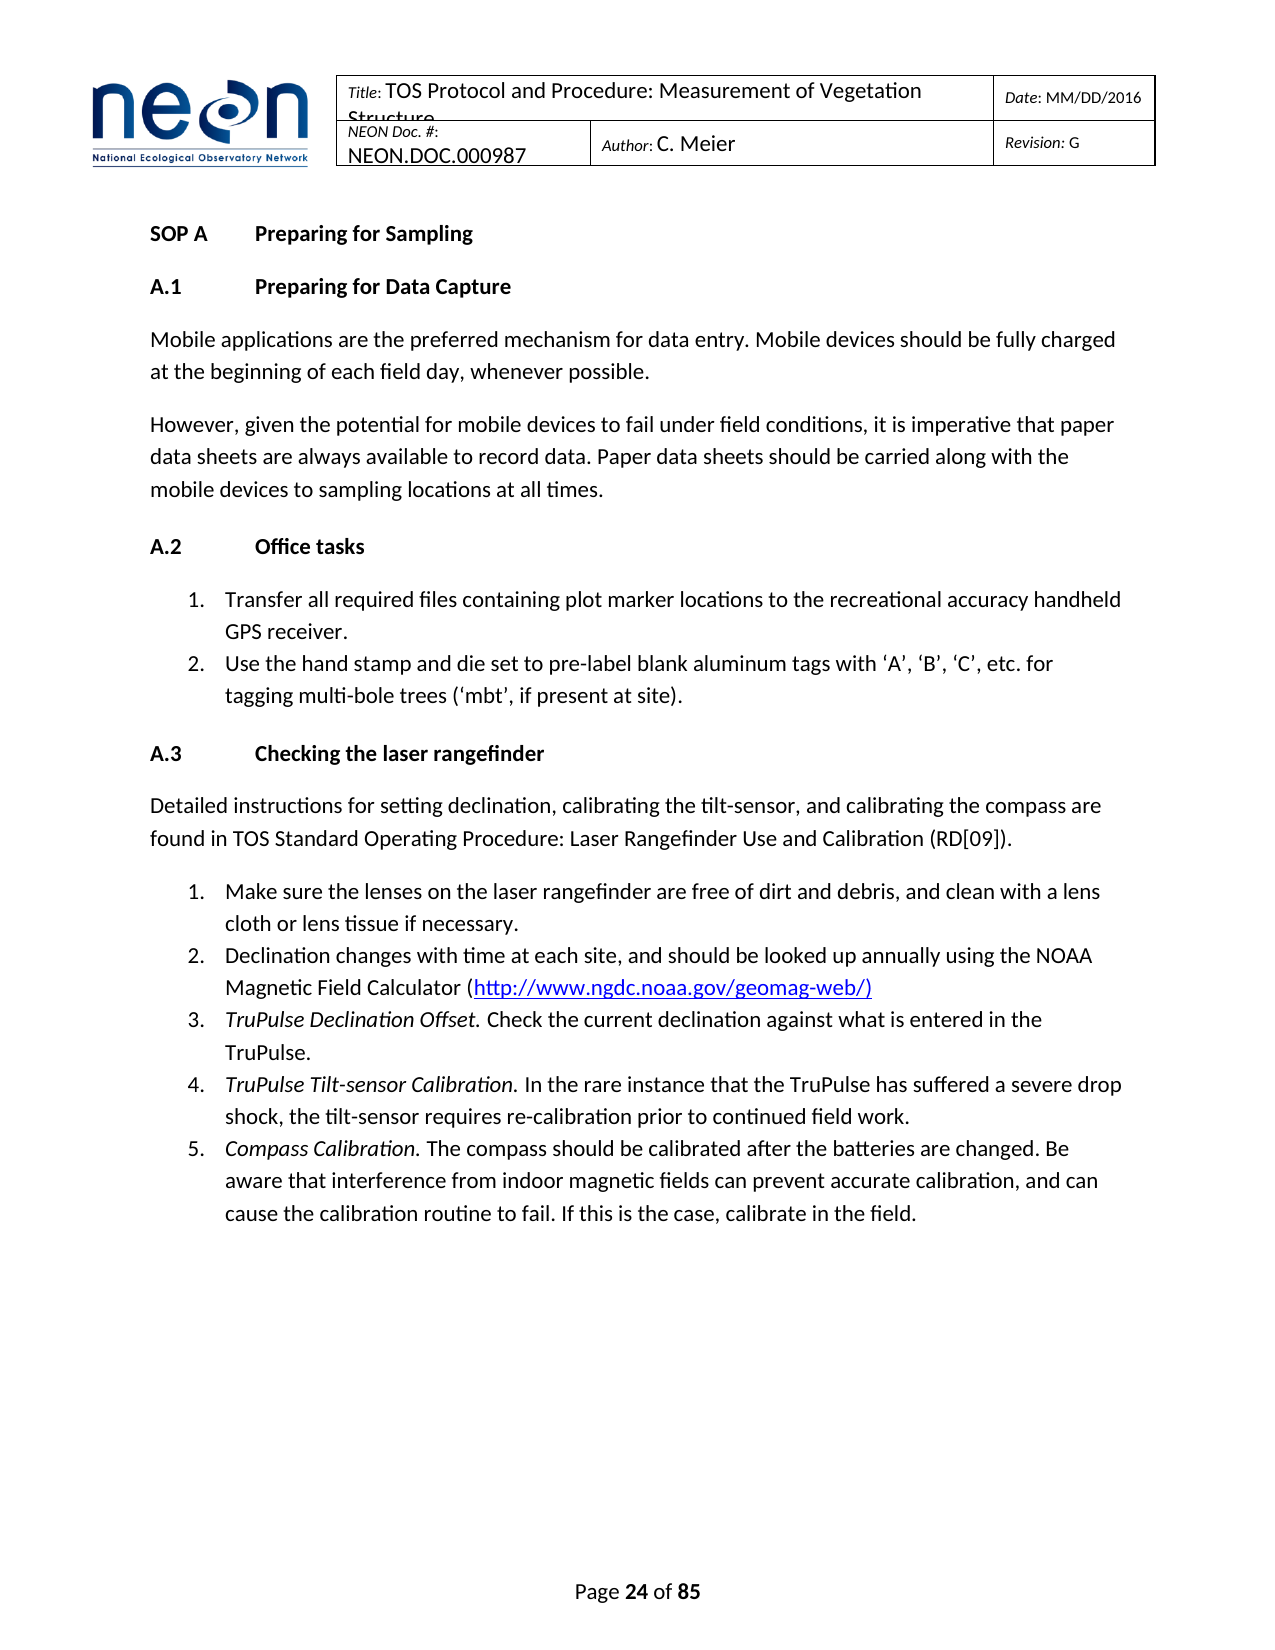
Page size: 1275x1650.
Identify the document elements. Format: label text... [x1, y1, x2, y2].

subtitle Preparing for Data Capture [150, 272, 1125, 300]
list Compass Calibration. The compass should be calibrated after the batteries are changed. Be aware that interference from indoor magnetic fields can prevent accurate calibration, and can cause the calibration routine to fail. If this is the case, calibrate in the field. [187, 1134, 1125, 1227]
list Make sure the lenses on the laser rangefinder are free of dirt and debris, and clean with a lens cloth or lens tissue if necessary. [187, 877, 1125, 937]
list Transfer all required files containing plot marker locations to the recreational accuracy handheld GPS receiver. [187, 585, 1125, 645]
text Detailed instructions for setting declination, calibrating the tilt-sensor, and calibrating the compass are found in TOS Standard Operating Procedure: Laser Rangefinder Use and Calibration (RD[09]). [150, 792, 1125, 852]
picture [77, 61, 308, 179]
list TruPulse Declination Offset. Check the current declination against what is entered in the TruPulse. [187, 1006, 1125, 1066]
subtitle Office tasks [150, 532, 1125, 560]
subtitle Preparing for Sampling [150, 219, 1125, 247]
list TruPulse Tilt-sensor Calibration. In the rare instance that the TruPulse has suffered a severe drop shock, the tilt-sensor requires re-calibration prior to continued field work. [187, 1070, 1125, 1130]
list Declination changes with time at each site, and should be looked up annually using the NOAA Magnetic Field Calculator (http://www.ngdc.noaa.gov/geomag-web/) [187, 941, 1125, 1001]
list Use the hand stamp and die set to pre-label blank aluminum tags with ‘A’, ‘B’, ‘C’, etc. for tagging multi-bole trees (‘mbt’, if present at site). [187, 649, 1125, 709]
text Mobile applications are the preferred mechanism for data entry. Mobile devices should be fully charged at the beginning of each field day, whenever possible. [150, 325, 1125, 385]
text However, given the potential for mobile devices to fail under field conditions, it is imperative that paper data sheets are always available to record data. Paper data sheets should be carried along with the mobile devices to sampling locations at all times. [150, 410, 1125, 503]
subtitle Checking the laser rangefinder [150, 739, 1125, 767]
